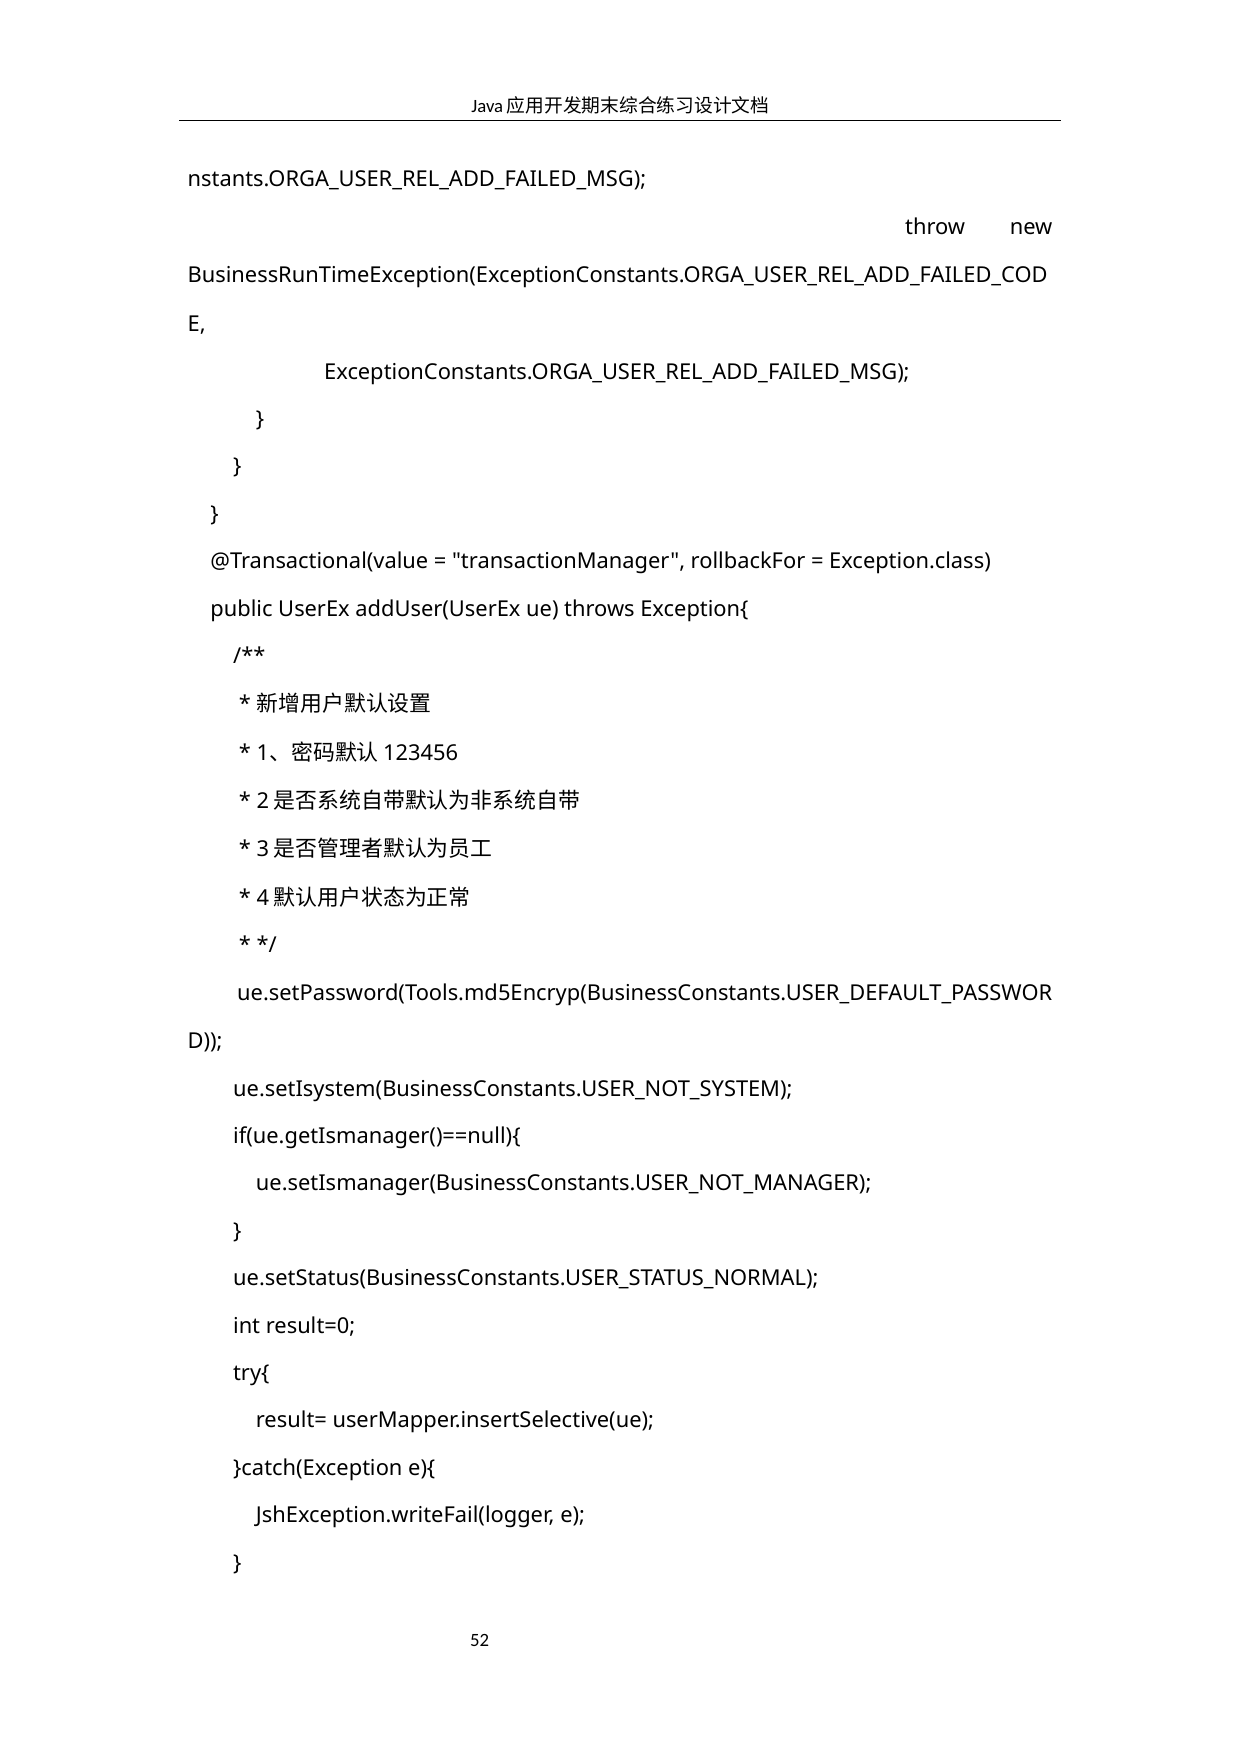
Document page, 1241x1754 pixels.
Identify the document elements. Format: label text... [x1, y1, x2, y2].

text result= userMapper.insertSelective(ue); [187, 1403, 1053, 1436]
text * 1、密码默认123456 [187, 734, 1053, 767]
text public UserEx addUser(UserEx ue) throws Exception{ [187, 591, 1053, 624]
text ue.setPassword(Tools.md5Encryp(BusinessConstants.USER_DEFAULT_PASSWORD)); [187, 975, 1053, 1056]
text /** [187, 639, 1053, 671]
text * 4默认用户状态为正常 [187, 879, 1053, 912]
text }catch(Exception e){ [187, 1450, 1053, 1483]
text if(ue.getIsmanager()==null){ [187, 1119, 1053, 1151]
text ue.setIsmanager(BusinessConstants.USER_NOT_MANAGER); [187, 1166, 1053, 1198]
text } [187, 1545, 1053, 1578]
text * 2是否系统自带默认为非系统自带 [187, 783, 1053, 815]
text } [187, 1213, 1053, 1246]
text * */ [187, 928, 1053, 960]
text * 3是否管理者默认为员工 [187, 831, 1053, 863]
text ue.setIsystem(BusinessConstants.USER_NOT_SYSTEM); [187, 1071, 1053, 1104]
text @Transactional(value = "transactionManager", rollbackFor = Exception.class) [187, 544, 1053, 576]
text int result=0; [187, 1308, 1053, 1341]
text } [187, 402, 1053, 434]
text * 新增用户默认设置 [187, 686, 1053, 718]
text try{ [187, 1356, 1053, 1388]
text } [187, 496, 1053, 529]
text } [187, 449, 1053, 482]
text JshException.writeFail(logger, e); [187, 1498, 1053, 1530]
text throw new BusinessRunTimeException(ExceptionConstants.ORGA_USER_REL_ADD_FAILED_CODE, [187, 209, 1053, 339]
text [187, 162, 1053, 194]
text ue.setStatus(BusinessConstants.USER_STATUS_NORMAL); [187, 1261, 1053, 1293]
text ExceptionConstants.ORGA_USER_REL_ADD_FAILED_MSG); [187, 354, 1053, 387]
